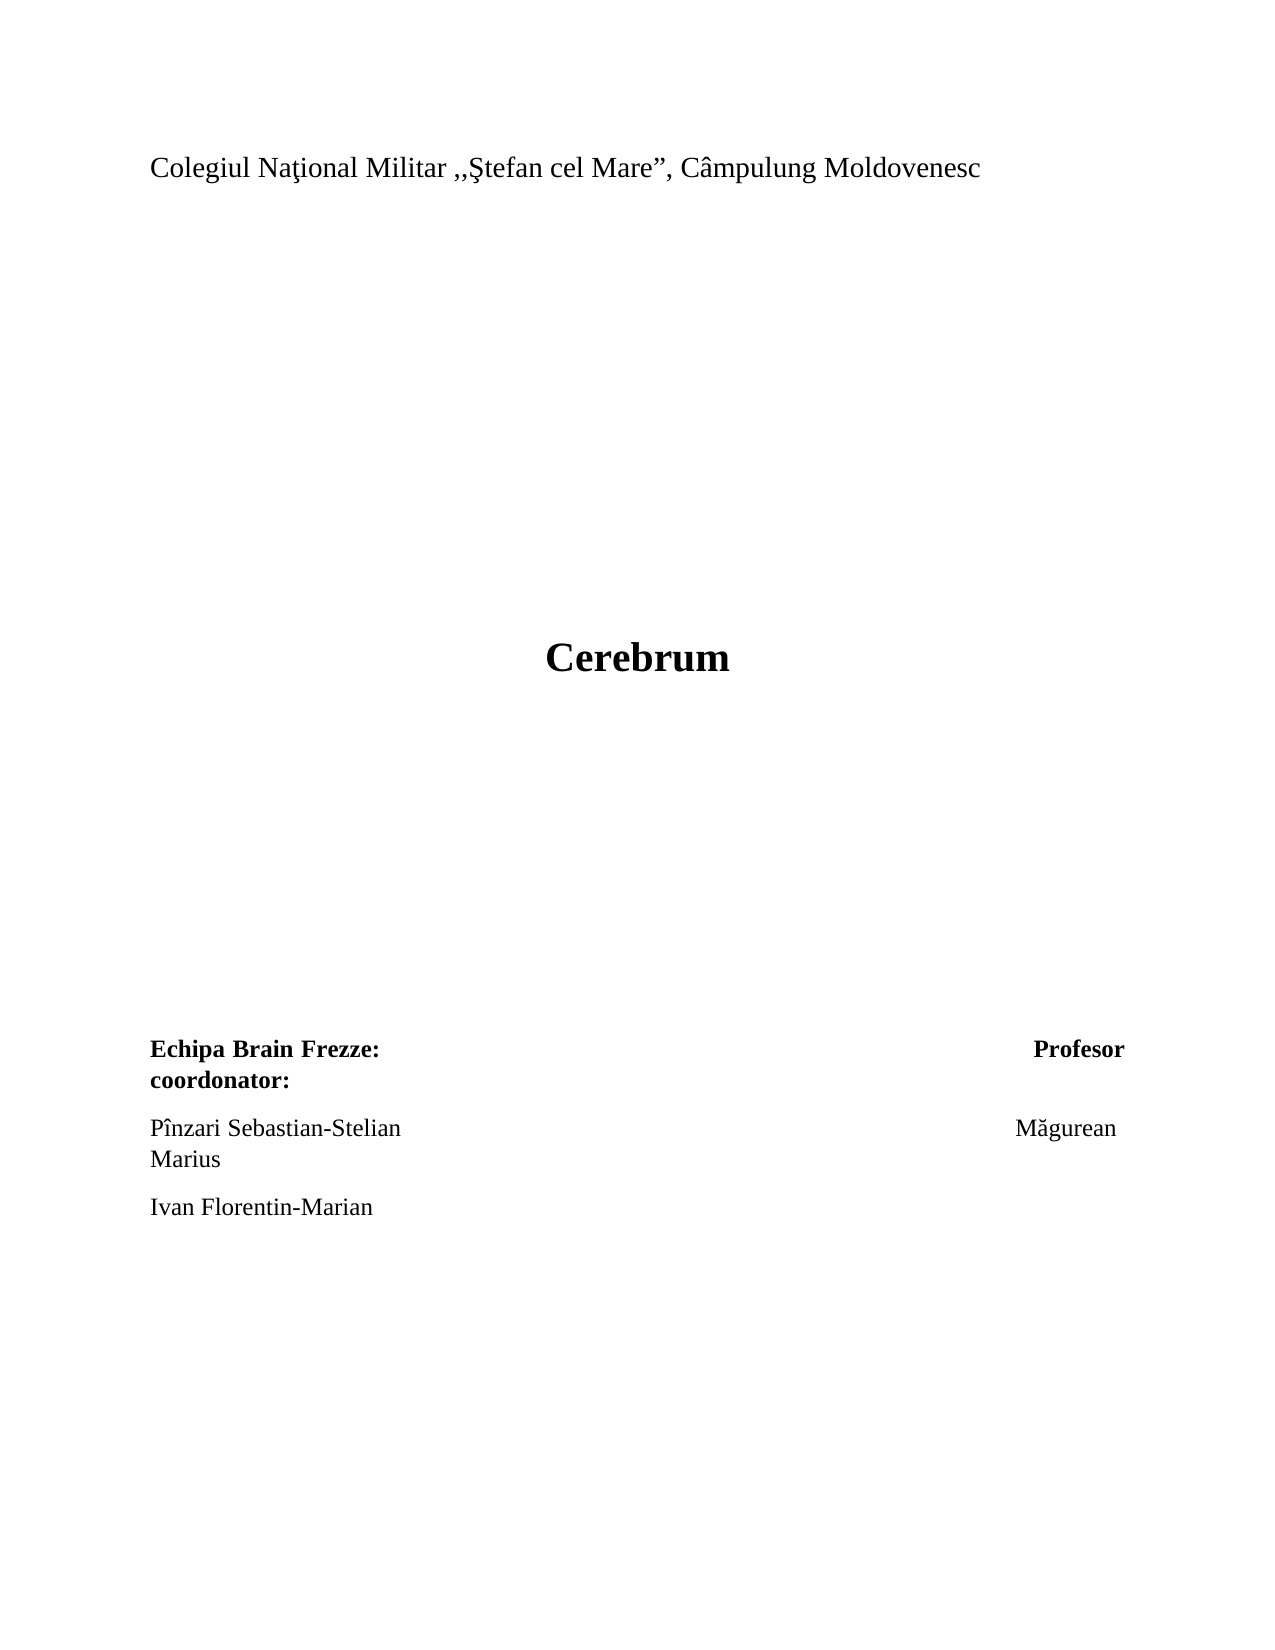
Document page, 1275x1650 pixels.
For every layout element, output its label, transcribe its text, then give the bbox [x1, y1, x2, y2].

text Echipa Brain Frezze: Profesor coordonator: [150, 1034, 1125, 1094]
text Cerebrum [150, 632, 1125, 680]
text Pînzari Sebastian-Stelian Măgurean Marius [150, 1113, 1125, 1173]
text Ivan Florentin-Marian [150, 1192, 1125, 1221]
text Colegiul Naţional Militar ,,Ştefan cel Mare”, Câmpulung Moldovenesc [150, 150, 1125, 183]
